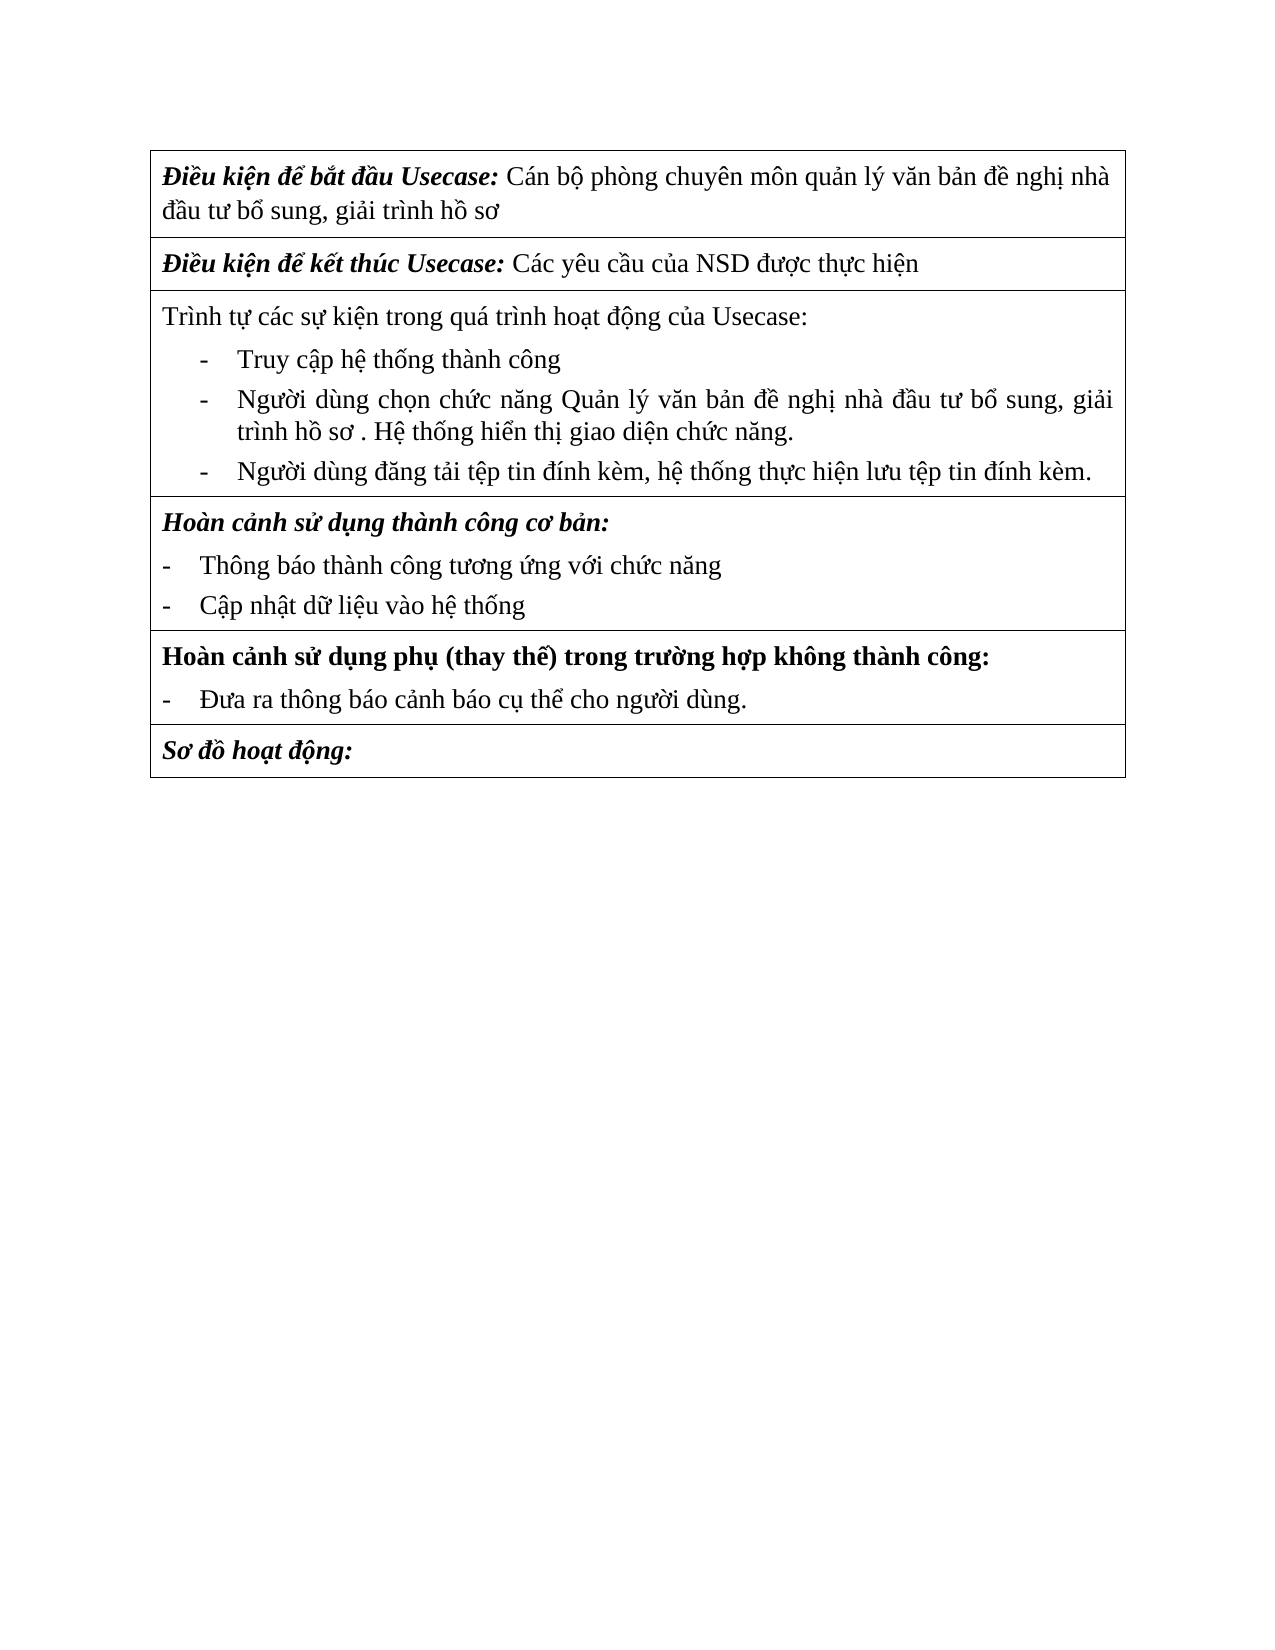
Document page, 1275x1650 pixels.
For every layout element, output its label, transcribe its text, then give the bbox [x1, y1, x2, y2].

table_cell Trình tự các sự kiện trong quá trình hoạt động của Usecase: Truy cập hệ thống thành công Người dùng chọn chức năng Quản lý văn bản đề nghị nhà đầu tư bổ sung, giải trình hồ sơ . Hệ thống hiển thị giao diện chức năng. Người dùng đăng tải tệp tin đính kèm, hệ thống thực hiện lưu tệp tin đính kèm. [151, 291, 1125, 496]
table_cell Hoàn cảnh sử dụng phụ (thay thế) trong trường hợp không thành công: Đưa ra thông báo cảnh báo cụ thể cho người dùng. [151, 631, 1125, 724]
table_cell Hoàn cảnh sử dụng thành công cơ bản: Thông báo thành công tương ứng với chức năng Cập nhật dữ liệu vào hệ thống [151, 497, 1125, 630]
table_cell Điều kiện để bắt đầu Usecase: Cán bộ phòng chuyên môn quản lý văn bản đề nghị nhà đầu tư bổ sung, giải trình hồ sơ [151, 151, 1125, 237]
table_cell Điều kiện để kết thúc Usecase: Các yêu cầu của NSD được thực hiện [151, 238, 1125, 289]
table_cell Sơ đồ hoạt động: [151, 725, 1125, 777]
